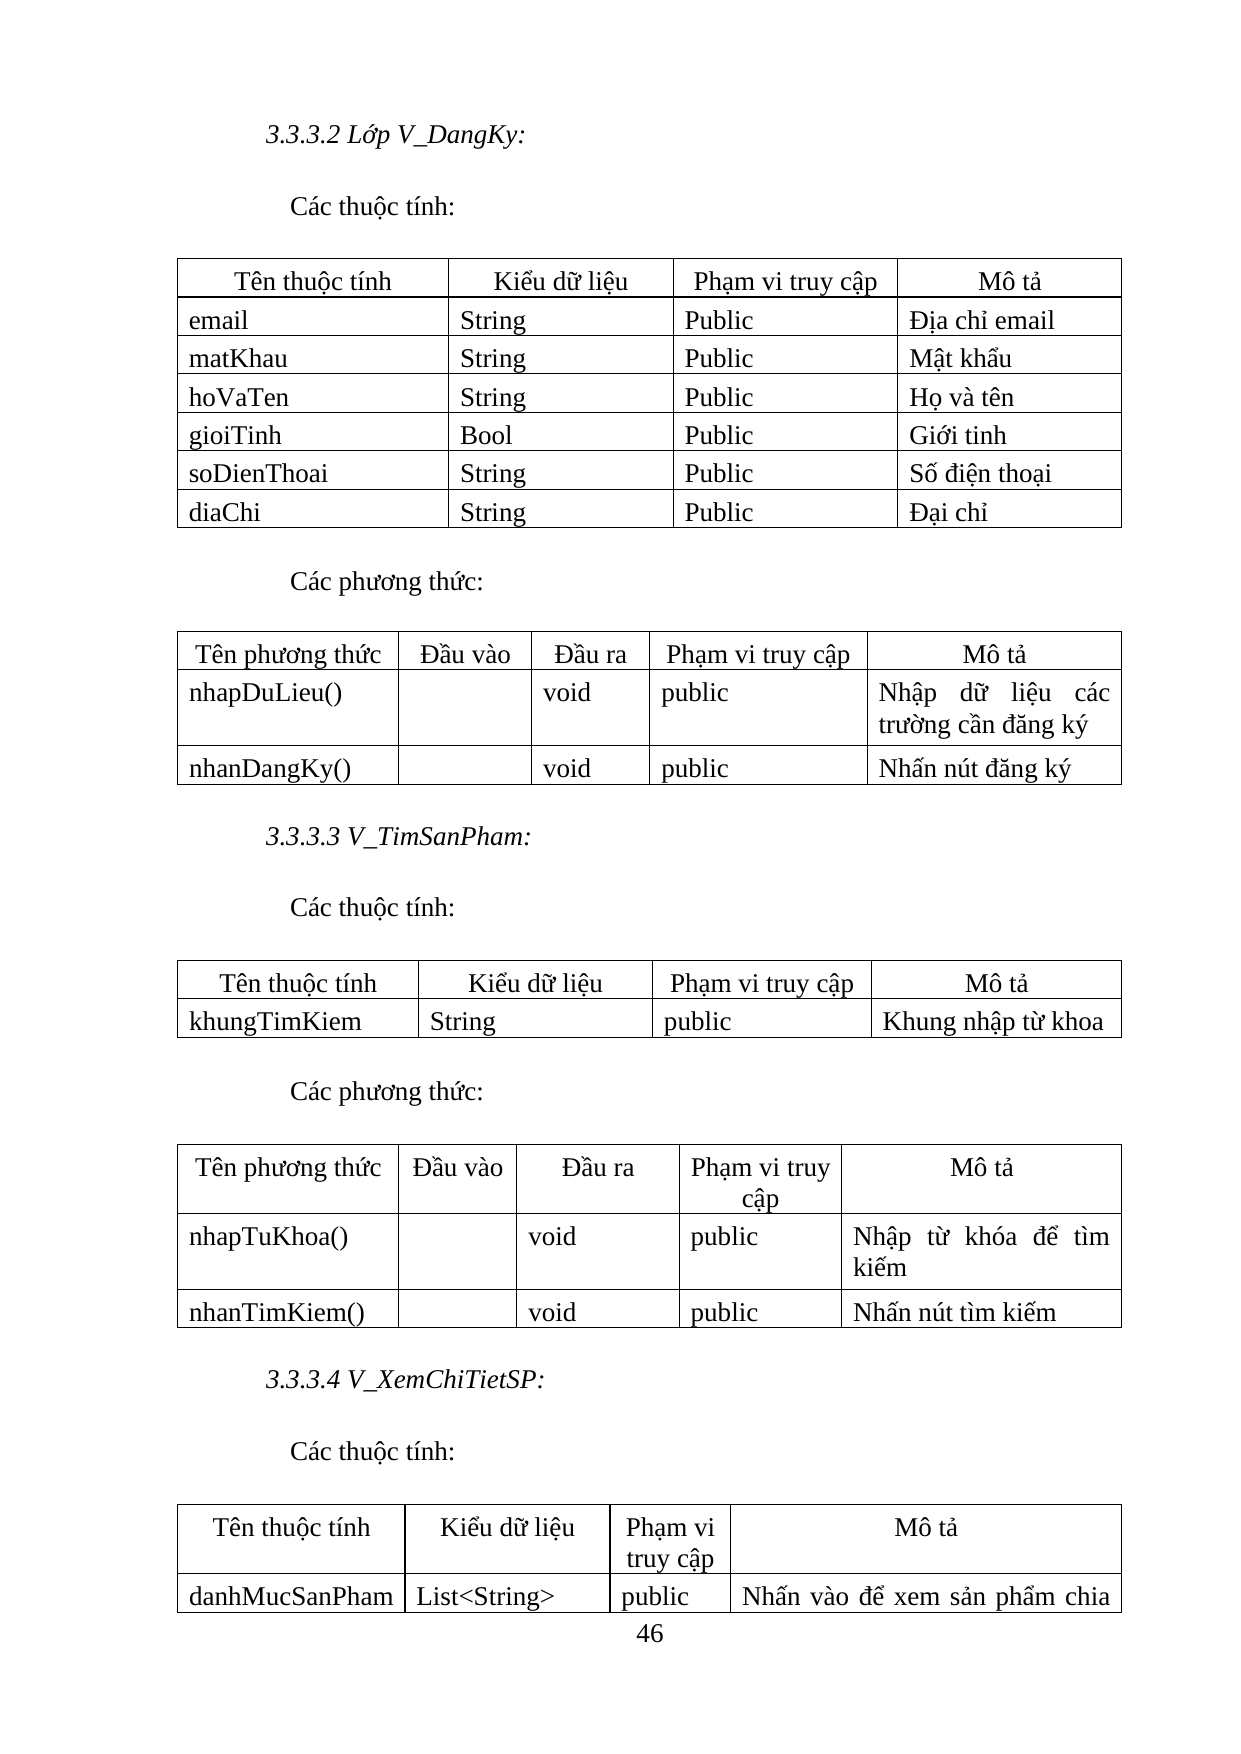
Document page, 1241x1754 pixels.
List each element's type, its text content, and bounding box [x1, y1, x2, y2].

table_cell diaChi [178, 490, 448, 527]
table_cell Nhấn nút đăng ký [868, 746, 1121, 783]
table_cell void [532, 746, 649, 783]
table_cell public [680, 1214, 841, 1289]
table_cell nhanTimKiem() [178, 1290, 398, 1327]
table_cell Khung nhập từ khoa [872, 999, 1121, 1037]
table_header Kiểu dữ liệu [406, 1505, 609, 1573]
list Các phương thức: [290, 566, 1122, 597]
table_header Mô tả [868, 632, 1121, 669]
table_cell String [419, 999, 652, 1037]
table_cell Public [674, 336, 897, 373]
table_cell Public [674, 451, 897, 489]
table_cell public [650, 746, 867, 783]
table_cell Địa chỉ email [898, 298, 1121, 335]
table_cell Họ và tên [898, 374, 1121, 412]
table_cell void [517, 1214, 679, 1289]
subtitle 3.3.3.3 V_TimSanPham: [177, 820, 1122, 851]
table_cell nhanDangKy() [178, 746, 398, 783]
table_cell matKhau [178, 336, 448, 373]
table_cell Đại chỉ [898, 490, 1121, 527]
table_header Mô tả [898, 259, 1121, 296]
table_header Phạm vi truy cập [680, 1145, 841, 1213]
table_cell [399, 746, 531, 783]
table_cell public [611, 1574, 730, 1612]
list Các thuộc tính: [290, 190, 1122, 221]
table_cell String [449, 374, 673, 412]
table_header Đầu ra [517, 1145, 679, 1213]
table_cell nhapTuKhoa() [178, 1214, 398, 1289]
table_cell email [178, 298, 448, 335]
table_cell [399, 670, 531, 745]
table_cell Nhập dữ liệu các trường cần đăng ký [868, 670, 1121, 745]
table_cell void [517, 1290, 679, 1327]
table_cell String [449, 336, 673, 373]
table_header Kiểu dữ liệu [419, 961, 652, 998]
table_cell [399, 1214, 516, 1289]
table_cell gioiTinh [178, 413, 448, 450]
table_header Phạm vi truy cập [653, 961, 871, 998]
table_cell String [449, 298, 673, 335]
table_cell Mật khẩu [898, 336, 1121, 373]
table_header Tên phương thức [178, 1145, 398, 1213]
table_header Phạm vi truy cập [674, 259, 897, 296]
table_cell khungTimKiem [178, 999, 418, 1037]
table_cell danhMucSanPham [178, 1574, 404, 1612]
table_cell public [680, 1290, 841, 1327]
table_cell public [653, 999, 871, 1037]
table_cell Giới tinh [898, 413, 1121, 450]
table_header Đầu vào [399, 632, 531, 669]
list Các thuộc tính: [290, 1435, 1122, 1466]
list Các thuộc tính: [290, 891, 1122, 923]
table_header Đầu ra [532, 632, 649, 669]
table_header Phạm vi truy cập [650, 632, 867, 669]
table_header Phạm vi truy cập [611, 1505, 730, 1573]
table_header Tên phương thức [178, 632, 398, 669]
table_cell void [532, 670, 649, 745]
table_cell List<String> [406, 1574, 609, 1612]
subtitle 3.3.3.4 V_XemChiTietSP: [177, 1364, 1122, 1395]
table_cell Nhập từ khóa để tìm kiếm [842, 1214, 1121, 1289]
table_header Tên thuộc tính [178, 1505, 404, 1573]
list Các phương thức: [290, 1075, 1122, 1106]
table_cell nhapDuLieu() [178, 670, 398, 745]
table_cell Public [674, 298, 897, 335]
table_header Mô tả [842, 1145, 1121, 1213]
table_cell Public [674, 374, 897, 412]
table_header Mô tả [731, 1505, 1121, 1573]
table_cell Số điện thoại [898, 451, 1121, 489]
table_cell hoVaTen [178, 374, 448, 412]
table_cell String [449, 451, 673, 489]
table_cell Bool [449, 413, 673, 450]
table_cell soDienThoai [178, 451, 448, 489]
subtitle 3.3.3.2 Lớp V_DangKy: [177, 118, 1122, 149]
table_cell Nhấn nút tìm kiếm [842, 1290, 1121, 1327]
table_header Tên thuộc tính [178, 259, 448, 296]
table_cell [399, 1290, 516, 1327]
table_cell Public [674, 413, 897, 450]
table_header Mô tả [872, 961, 1121, 998]
table_header Đầu vào [399, 1145, 516, 1213]
table_cell String [449, 490, 673, 527]
table_header Tên thuộc tính [178, 961, 418, 998]
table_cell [731, 1574, 1121, 1612]
table_cell public [650, 670, 867, 745]
table_header Kiểu dữ liệu [449, 259, 673, 296]
table_cell Public [674, 490, 897, 527]
